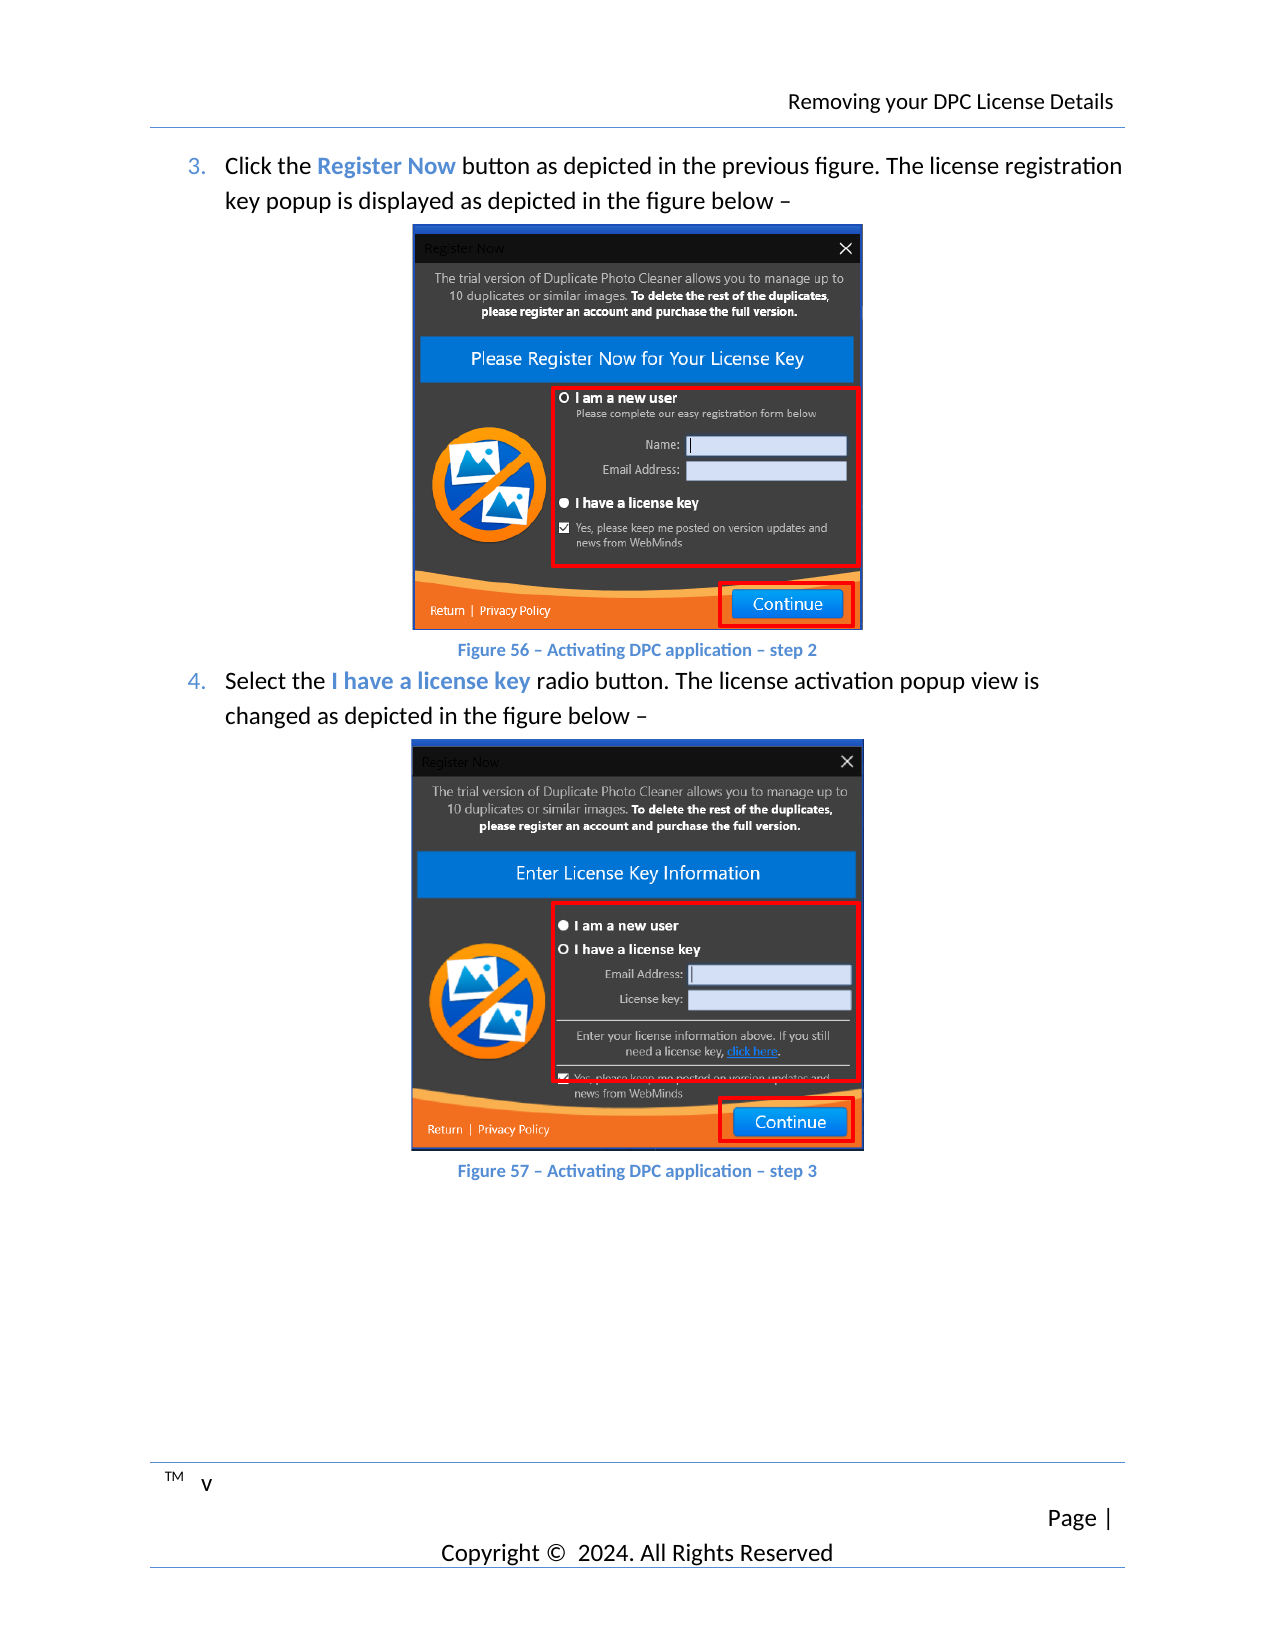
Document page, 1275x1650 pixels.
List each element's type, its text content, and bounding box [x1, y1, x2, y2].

text Figure 56 – Activating DPC application – step 2 [150, 638, 1125, 661]
picture [412, 224, 863, 630]
list Click the Register Now button as depicted in the previous figure. The license registration key popup is displayed as depicted in the figure below – [187, 150, 1125, 216]
picture [411, 739, 864, 1151]
list Select the I have a license key radio button. The license activation popup view is changed as depicted in the figure below – [187, 665, 1125, 731]
text Figure 57 – Activating DPC application – step 3 [150, 1159, 1125, 1182]
